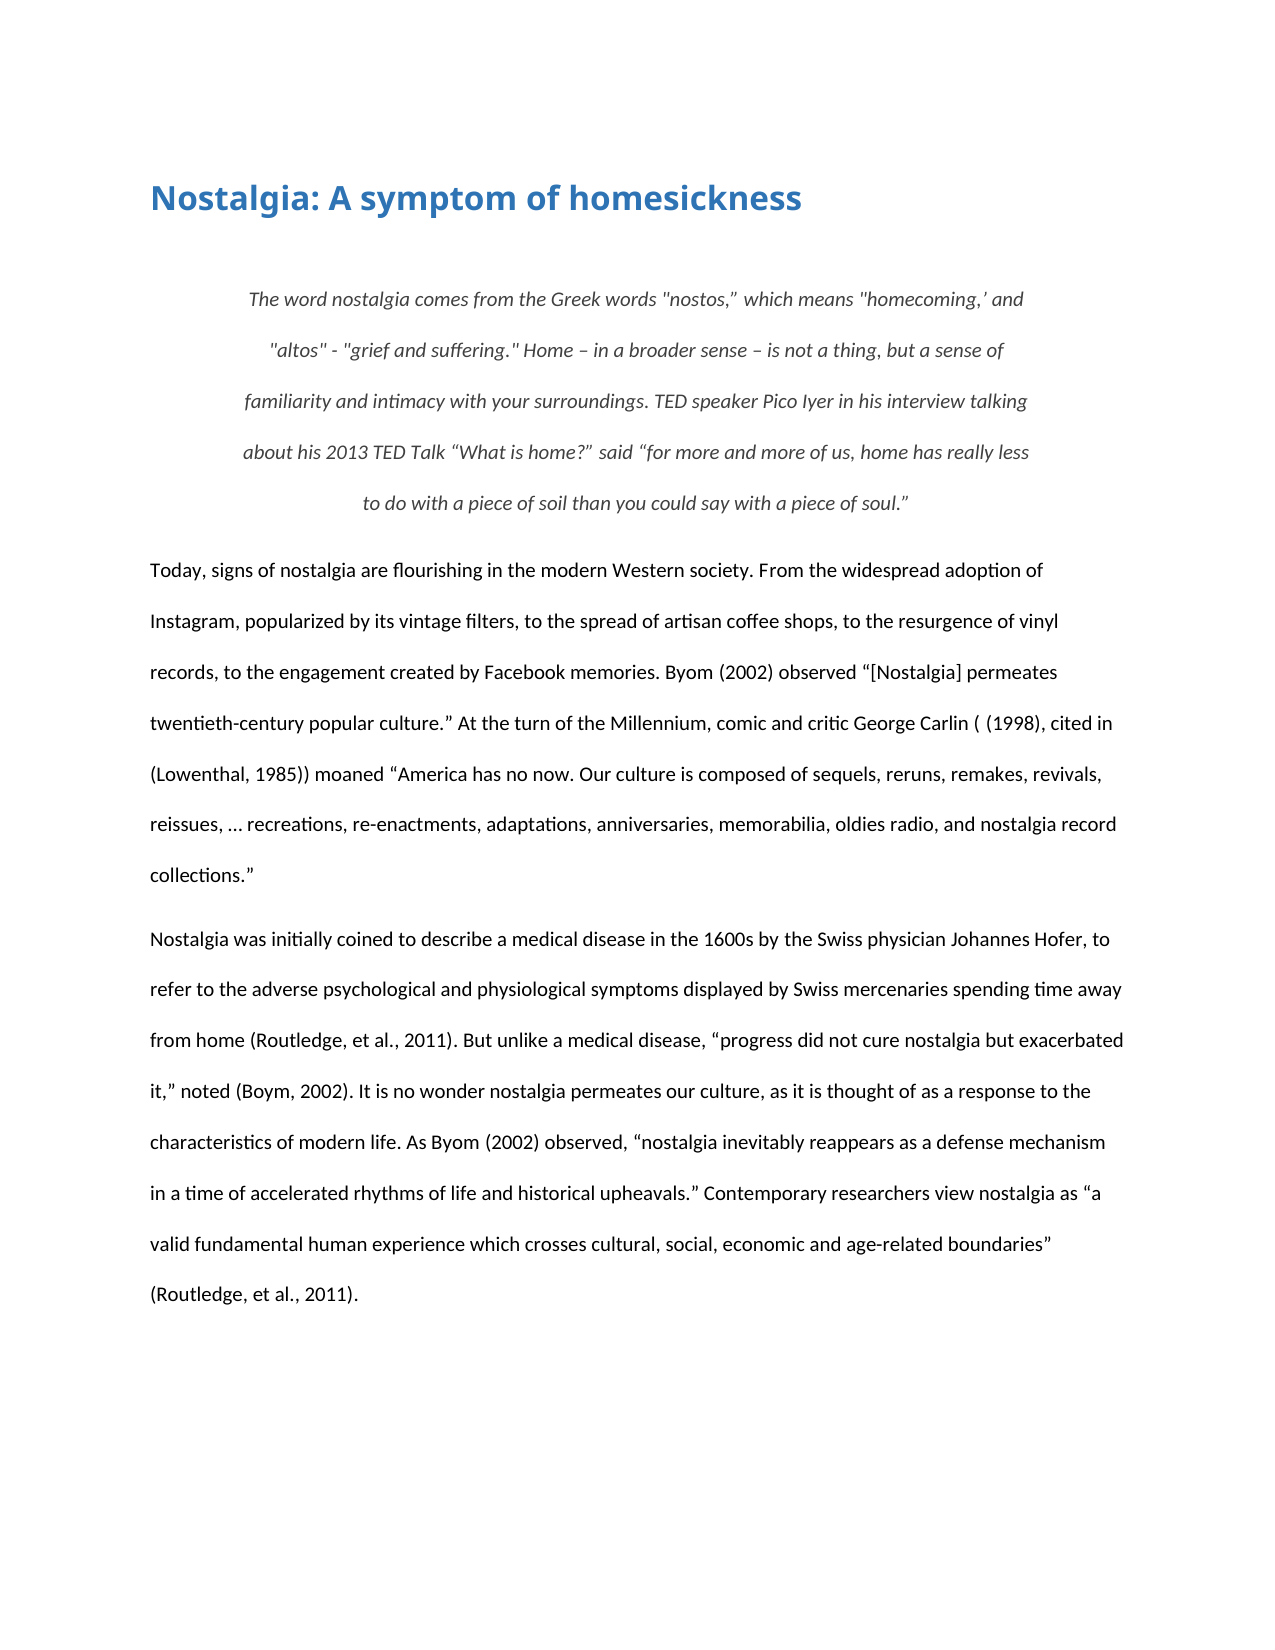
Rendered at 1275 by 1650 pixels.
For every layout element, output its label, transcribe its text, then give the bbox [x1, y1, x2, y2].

text Today, signs of nostalgia are flourishing in the modern Western society. From the widespread adoption of Instagram, popularized by its vintage filters, to the spread of artisan coffee shops, to the resurgence of vinyl records, to the engagement created by Facebook memories. Byom observed “[Nostalgia] permeates twentieth-century popular culture.” At the turn of the Millennium, comic and critic George Carlin (, cited in ) moaned “America has no now. Our culture is composed of sequels, reruns, remakes, revivals, reissues, … recreations, re-enactments, adaptations, anniversaries, memorabilia, oldies radio, and nostalgia record collections.” [150, 557, 1125, 888]
text The word nostalgia comes from the Greek words "nostos,” which means "homecoming,’ and "altos" - "grief and suffering." Home – in a broader sense – is not a thing, but a sense of familiarity and intimacy with your surroundings. TED speaker Pico Iyer in his interview talking about his 2013 TED Talk “What is home?” said “for more and more of us, home has really less to do with a piece of soil than you could say with a piece of soul.” [240, 287, 1035, 515]
subtitle Nostalgia: A symptom of homesickness [150, 175, 1125, 220]
text Nostalgia was initially coined to describe a medical disease in the 1600s by the Swiss physician Johannes Hofer, to refer to the adverse psychological and physiological symptoms displayed by Swiss mercenaries spending time away from home . But unlike a medical disease, “progress did not cure nostalgia but exacerbated it,” noted . It is no wonder nostalgia permeates our culture, as it is thought of as a response to the characteristics of modern life. As Byom observed, “nostalgia inevitably reappears as a defense mechanism in a time of accelerated rhythms of life and historical upheavals.” Contemporary researchers view nostalgia as “a valid fundamental human experience which crosses cultural, social, economic and age-related boundaries”. [150, 926, 1125, 1307]
